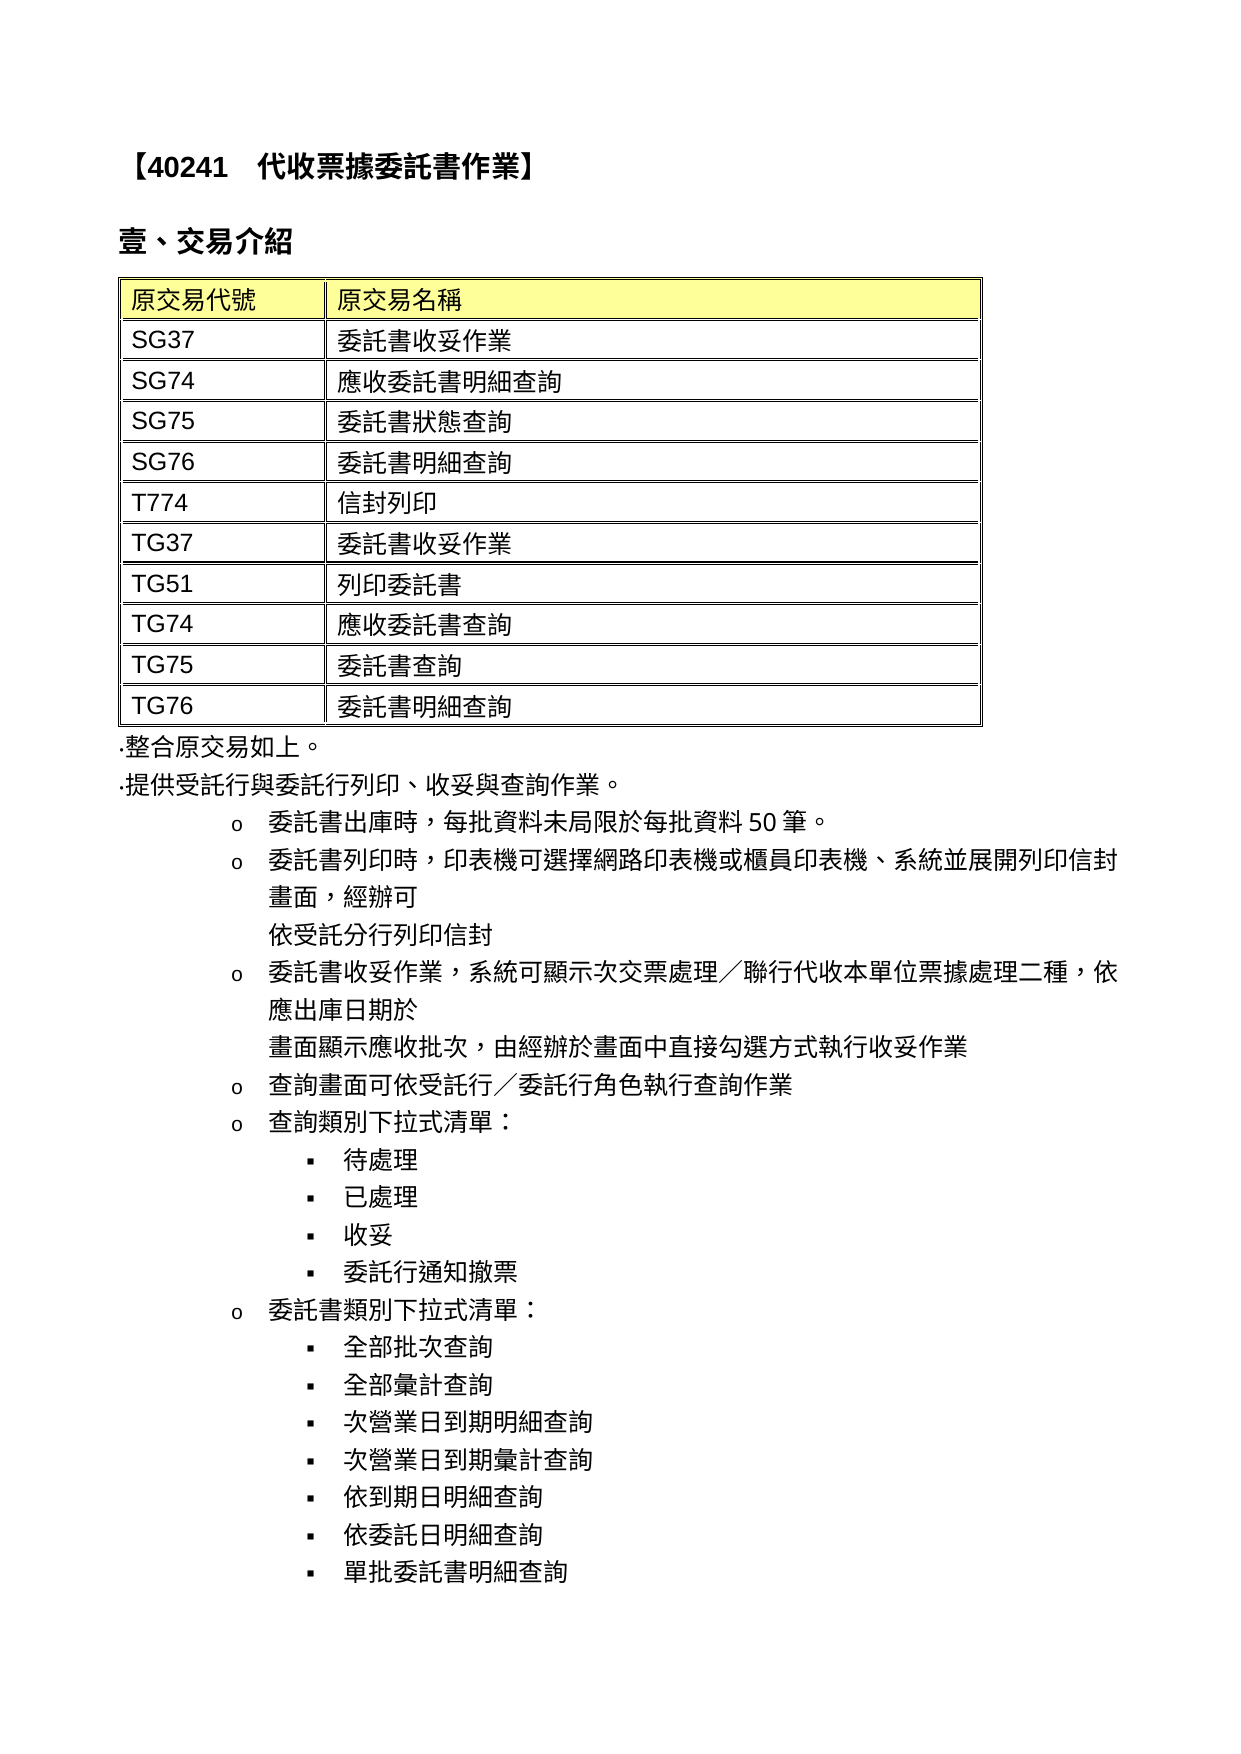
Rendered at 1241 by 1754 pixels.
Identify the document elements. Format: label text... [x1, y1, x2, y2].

table_cell 應收委託書明細查詢 [326, 358, 982, 399]
table_cell TG51 [121, 561, 324, 602]
table_cell 委託書收妥作業 [327, 318, 980, 358]
list 依到期日明細查詢 [306, 1477, 1122, 1514]
text ‧提供受託行與委託行列印、收妥與查詢作業。 [118, 764, 1122, 802]
list 查詢類別下拉式清單： [231, 1102, 1122, 1139]
table_cell SG74 [120, 358, 326, 399]
list 委託書收妥作業，系統可顯示次交票處理／聯行代收本單位票據處理二種，依應出庫日期於 畫面顯示應收批次，由經辦於畫面中直接勾選方式執行收妥作業 [231, 952, 1122, 1064]
list 收妥 [306, 1214, 1122, 1252]
table_cell 委託書明細查詢 [326, 683, 982, 724]
table_cell 委託書查詢 [327, 643, 980, 683]
table_cell TG76 [120, 683, 326, 724]
table_cell TG75 [121, 643, 324, 683]
table_header 原交易名稱 [326, 280, 980, 318]
list 次營業日到期彙計查詢 [306, 1439, 1122, 1477]
table_cell SG37 [121, 318, 324, 358]
list 依委託日明細查詢 [306, 1514, 1122, 1552]
table_cell 委託書明細查詢 [327, 440, 980, 480]
text ‧整合原交易如上。 [118, 727, 1122, 764]
list 委託書類別下拉式清單： [231, 1289, 1122, 1327]
list 委託書出庫時，每批資料未局限於每批資料50筆。 [231, 802, 1122, 839]
table_cell TG37 [121, 521, 324, 561]
table_cell 委託書收妥作業 [327, 521, 980, 561]
table_cell T774 [120, 480, 326, 521]
table_header 原交易代號 [120, 278, 326, 318]
list 委託行通知撤票 [306, 1252, 1122, 1289]
list 全部彙計查詢 [306, 1364, 1122, 1402]
table_cell 列印委託書 [327, 561, 980, 602]
list 全部批次查詢 [306, 1327, 1122, 1364]
table_cell TG74 [120, 602, 326, 643]
list 待處理 [306, 1139, 1122, 1177]
list 委託書列印時，印表機可選擇網路印表機或櫃員印表機、系統並展開列印信封畫面，經辦可 依受託分行列印信封 [231, 839, 1122, 952]
table_cell SG75 [120, 399, 326, 439]
table_cell 應收委託書查詢 [326, 602, 982, 643]
table_cell 信封列印 [326, 480, 982, 521]
table_cell SG76 [121, 440, 324, 480]
list 已處理 [306, 1177, 1122, 1214]
list 單批委託書明細查詢 [306, 1552, 1122, 1589]
text 壹、交易介紹 [118, 202, 1122, 277]
list 次營業日到期明細查詢 [306, 1402, 1122, 1439]
list 查詢畫面可依受託行／委託行角色執行查詢作業 [231, 1064, 1122, 1102]
table_cell 委託書狀態查詢 [326, 399, 982, 439]
text 【40241 代收票據委託書作業】 [118, 127, 1122, 202]
